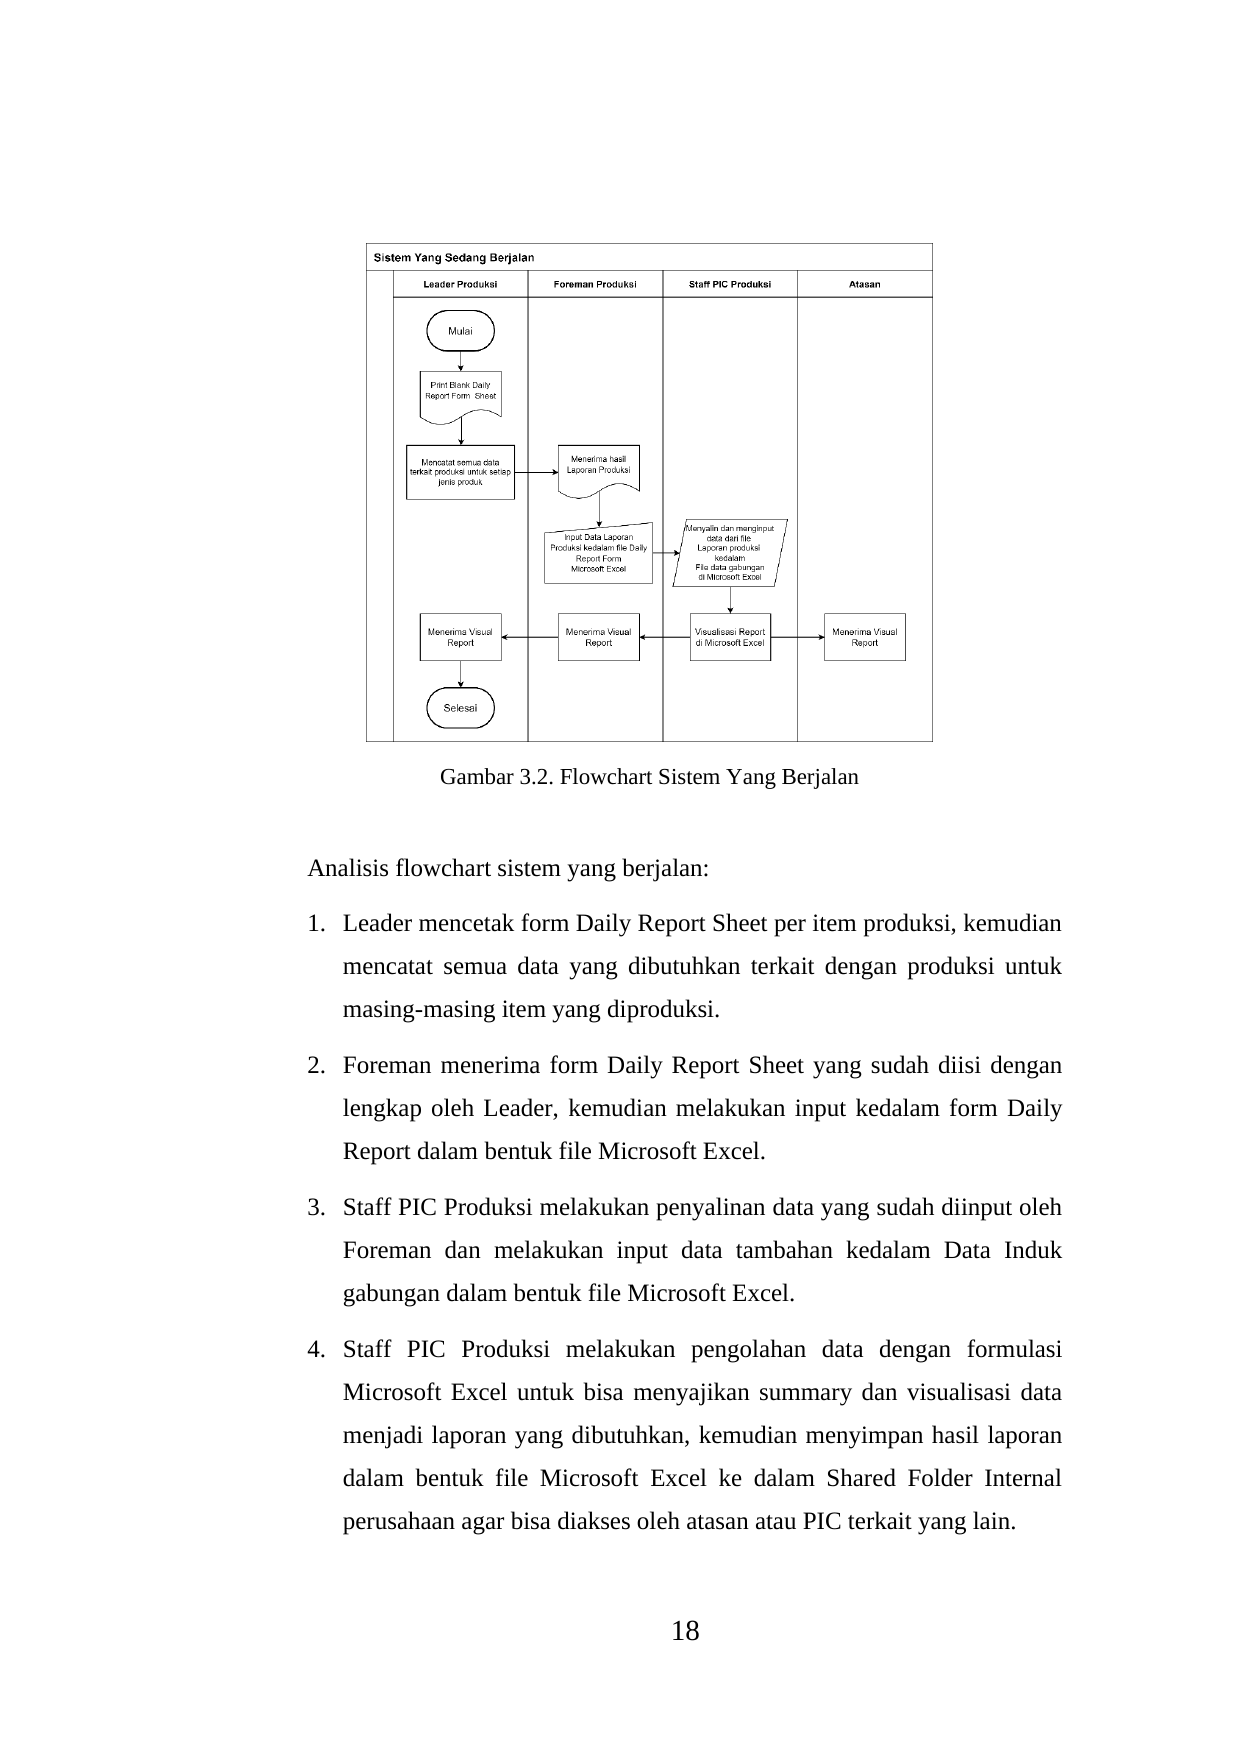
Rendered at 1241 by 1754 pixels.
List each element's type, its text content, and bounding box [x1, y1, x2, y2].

picture [359, 236, 940, 749]
text Gambar 3.2. Flowchart Sistem Yang Berjalan [236, 763, 1063, 789]
subtitle Foreman menerima form Daily Report Sheet yang sudah diisi dengan lengkap oleh Leader, kemudian melakukan input kedalam form Daily Report dalam bentuk file Microsoft Excel. [307, 1050, 1063, 1165]
subtitle Staff PIC Produksi melakukan penyalinan data yang sudah diinput oleh Foreman dan melakukan input data tambahan kedalam Data Induk gabungan dalam bentuk file Microsoft Excel. [307, 1192, 1063, 1307]
subtitle Staff PIC Produksi melakukan pengolahan data dengan formulasi Microsoft Excel untuk bisa menyajikan summary dan visualisasi data menjadi laporan yang dibutuhkan, kemudian menyimpan hasil laporan dalam bentuk file Microsoft Excel ke dalam Shared Folder Internal perusahaan agar bisa diakses oleh atasan atau PIC terkait yang lain. [307, 1334, 1063, 1535]
subtitle Leader mencetak form Daily Report Sheet per item produksi, kemudian mencatat semua data yang dibutuhkan terkait dengan produksi untuk masing-masing item yang diproduksi. [307, 908, 1063, 1023]
text Analisis flowchart sistem yang berjalan: [236, 853, 1063, 881]
